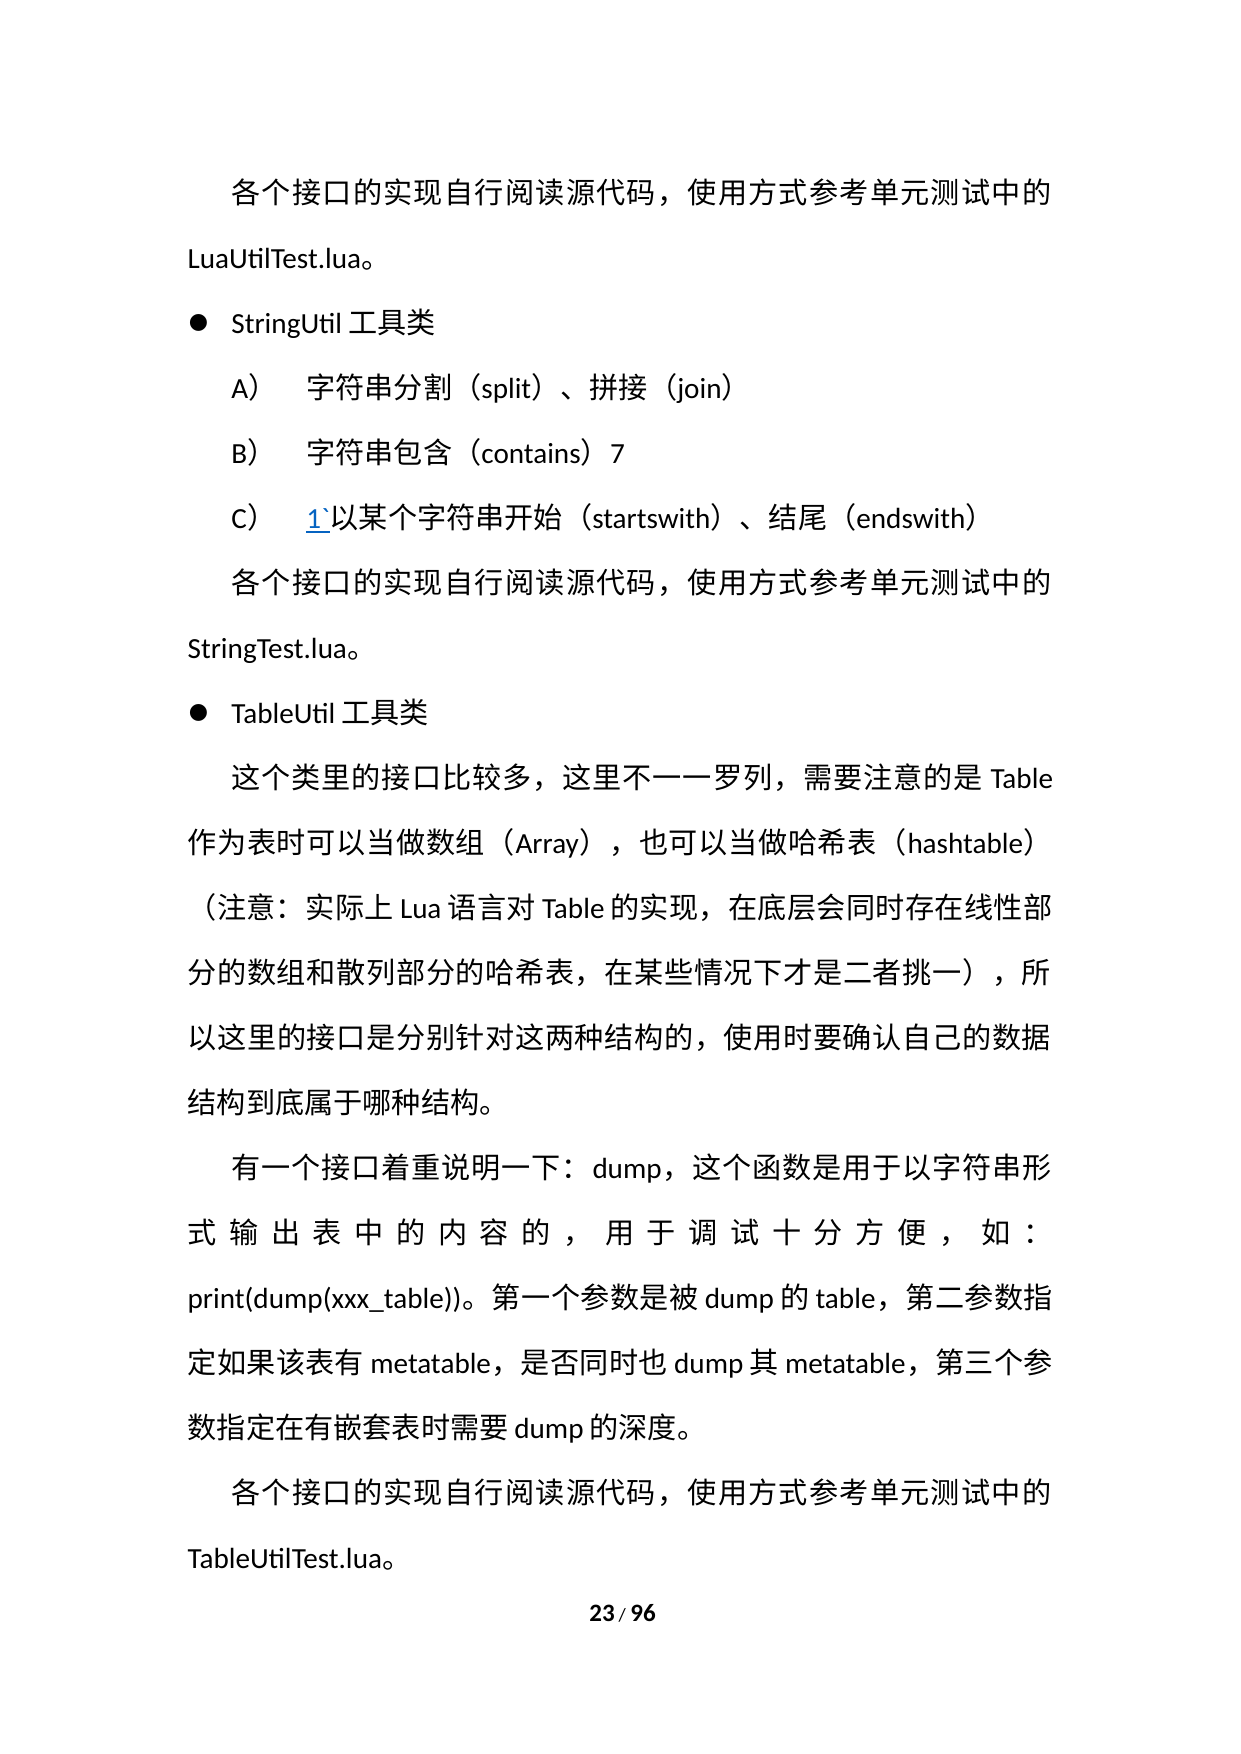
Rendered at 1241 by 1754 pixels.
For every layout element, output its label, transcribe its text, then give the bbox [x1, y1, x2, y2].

list 1`以某个字符串开始（startswith）、结尾（endswith） [231, 483, 1053, 548]
text 各个接口的实现自行阅读源代码，使用方式参考单元测试中的TableUtilTest.lua。 [187, 1458, 1053, 1588]
text 这个类里的接口比较多，这里不一一罗列，需要注意的是Table作为表时可以当做数组（Array），也可以当做哈希表（hashtable）（注意：实际上Lua语言对Table的实现，在底层会同时存在线性部分的数组和散列部分的哈希表，在某些情况下才是二者挑一），所以这里的接口是分别针对这两种结构的，使用时要确认自己的数据结构到底属于哪种结构。 [187, 743, 1053, 1133]
list 字符串包含（contains）7 [231, 418, 1053, 483]
text 各个接口的实现自行阅读源代码，使用方式参考单元测试中的StringTest.lua。 [187, 548, 1053, 678]
text 各个接口的实现自行阅读源代码，使用方式参考单元测试中的LuaUtilTest.lua。 [187, 158, 1053, 288]
list StringUtil工具类 [187, 288, 1053, 353]
text 有一个接口着重说明一下：dump，这个函数是用于以字符串形式输出表中的内容的，用于调试十分方便，如：print(dump(xxx_table))。第一个参数是被dump的table，第二参数指定如果该表有metatable，是否同时也dump其metatable，第三个参数指定在有嵌套表时需要dump的深度。 [187, 1133, 1053, 1458]
list 字符串分割（split）、拼接（join） [231, 353, 1053, 418]
list TableUtil工具类 [187, 678, 1053, 743]
